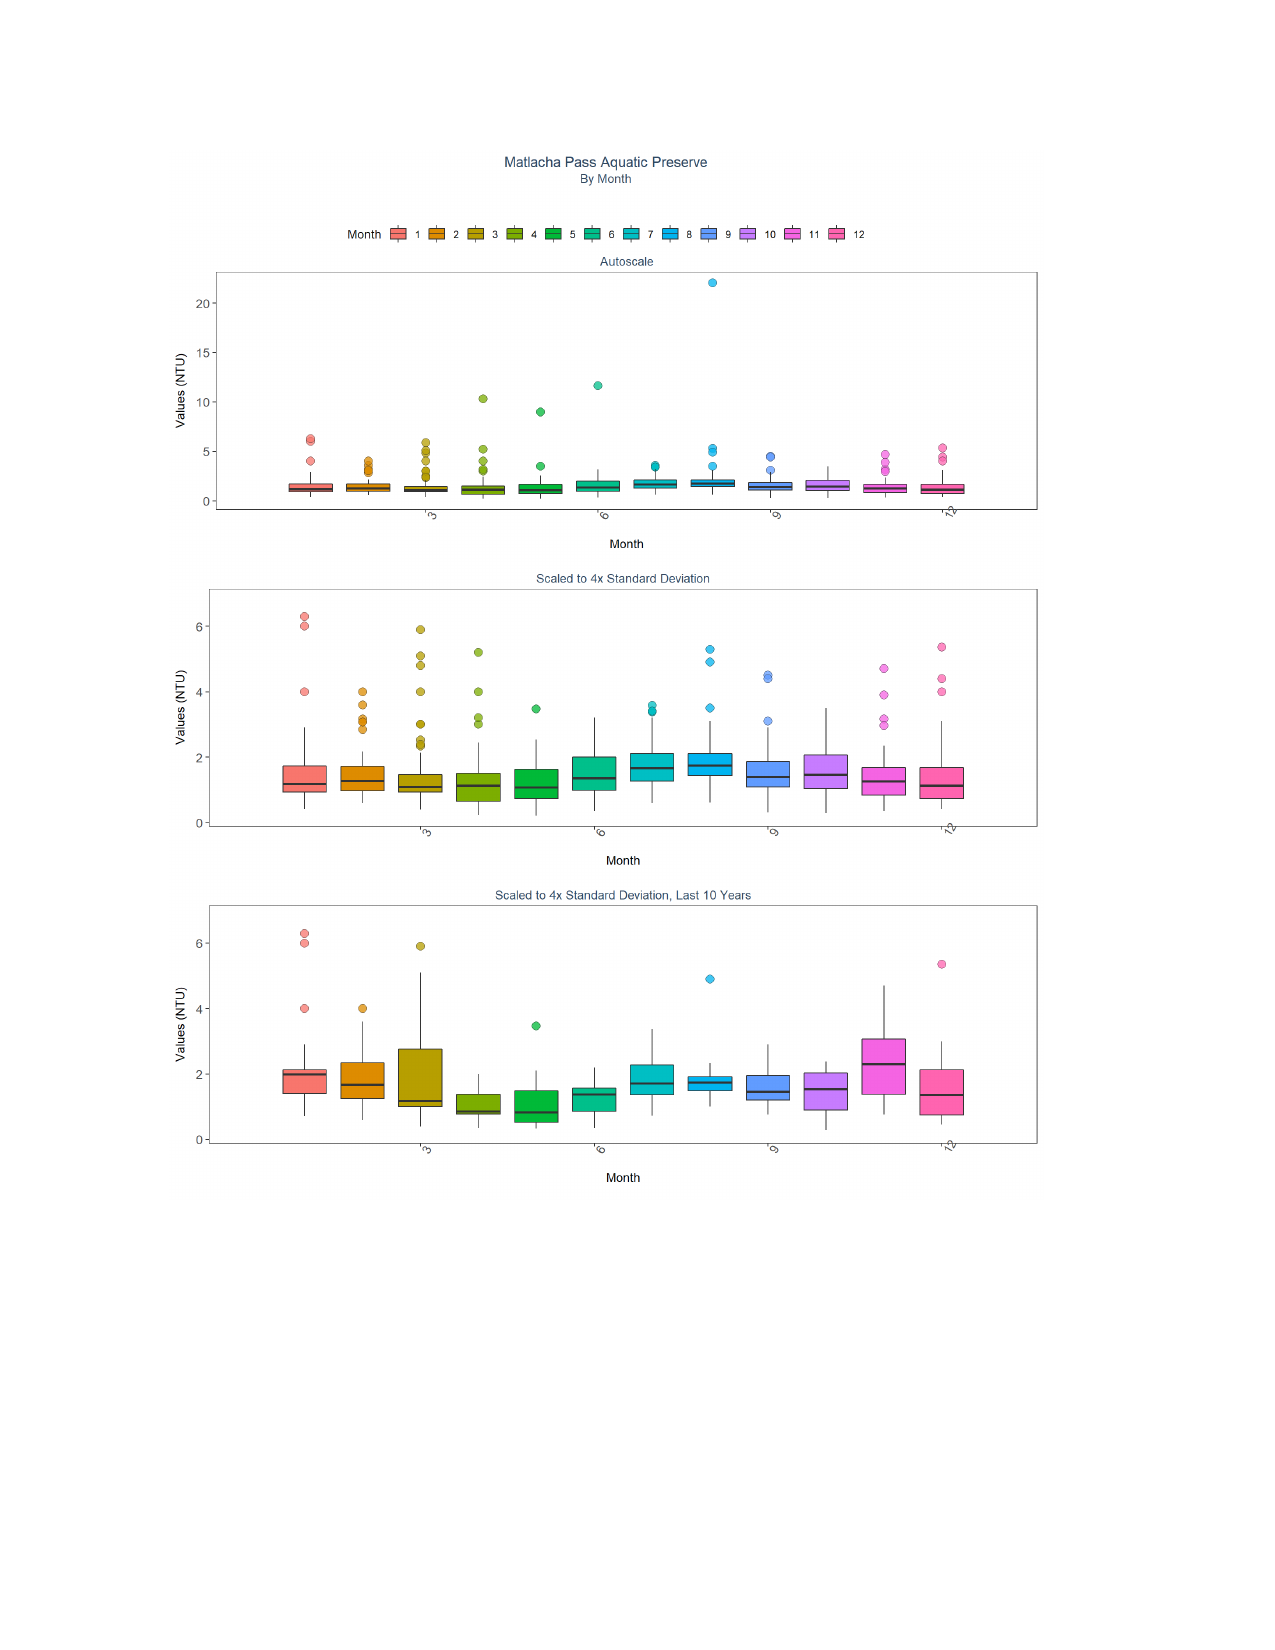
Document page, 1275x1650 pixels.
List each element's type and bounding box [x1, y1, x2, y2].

picture [168, 150, 1044, 1200]
